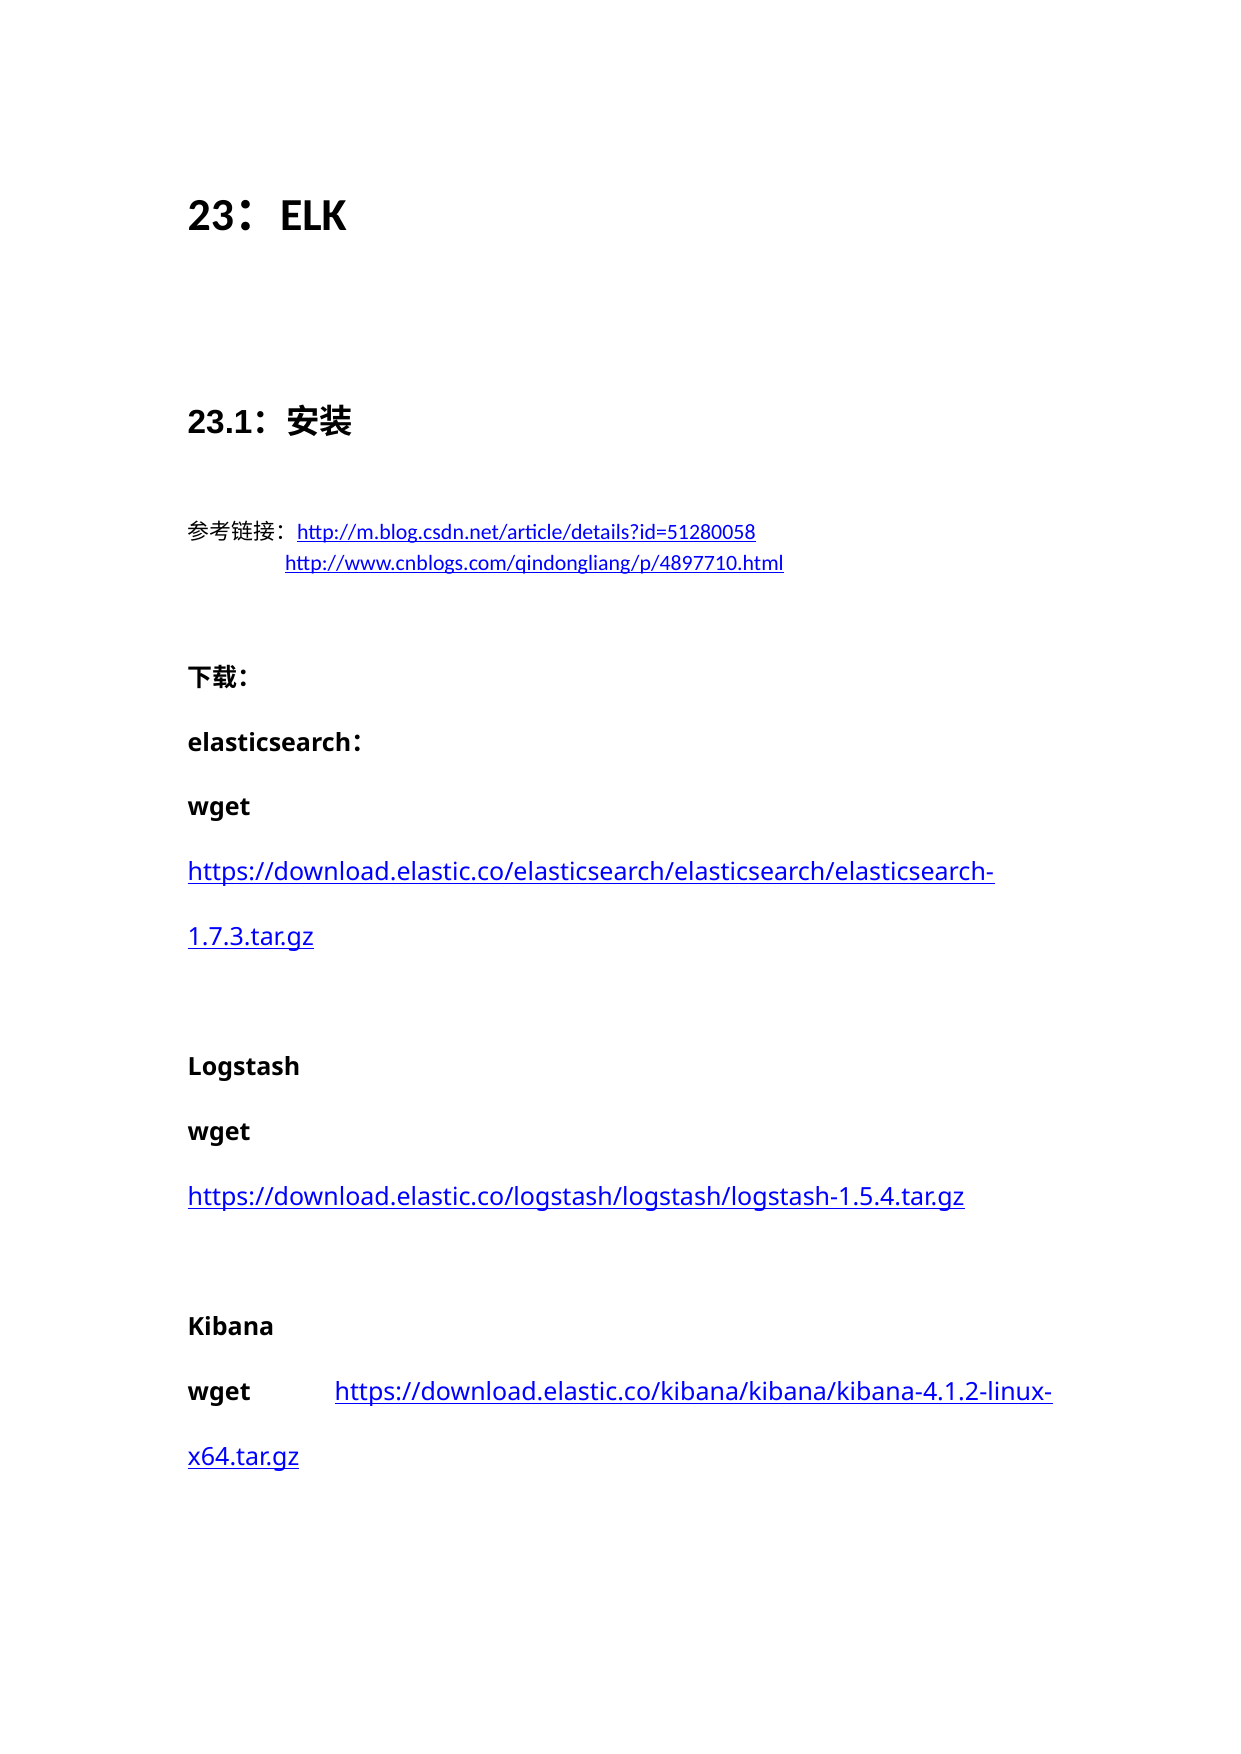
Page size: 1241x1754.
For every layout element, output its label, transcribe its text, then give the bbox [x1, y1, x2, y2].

subtitle 23：ELK [187, 162, 1053, 259]
text https://download.elastic.co/elasticsearch/elasticsearch/elasticsearch-1.7.3.tar.gz [187, 838, 1053, 968]
text 参考链接：http://m.blog.csdn.net/article/details?id=51280058 [187, 513, 1053, 546]
subtitle 23.1：安装 [187, 387, 1053, 452]
text wget [187, 1098, 1053, 1163]
text wget https://download.elastic.co/kibana/kibana/kibana-4.1.2-linux-x64.tar.gz [187, 1358, 1053, 1488]
text http://www.cnblogs.com/qindongliang/p/4897710.html [231, 546, 1053, 578]
text https://download.elastic.co/logstash/logstash/logstash-1.5.4.tar.gz [187, 1163, 1053, 1228]
text Logstash [187, 968, 1053, 1098]
text 下载： elasticsearch： [187, 643, 1053, 773]
text Kibana [187, 1228, 1053, 1358]
text wget [187, 773, 1053, 838]
